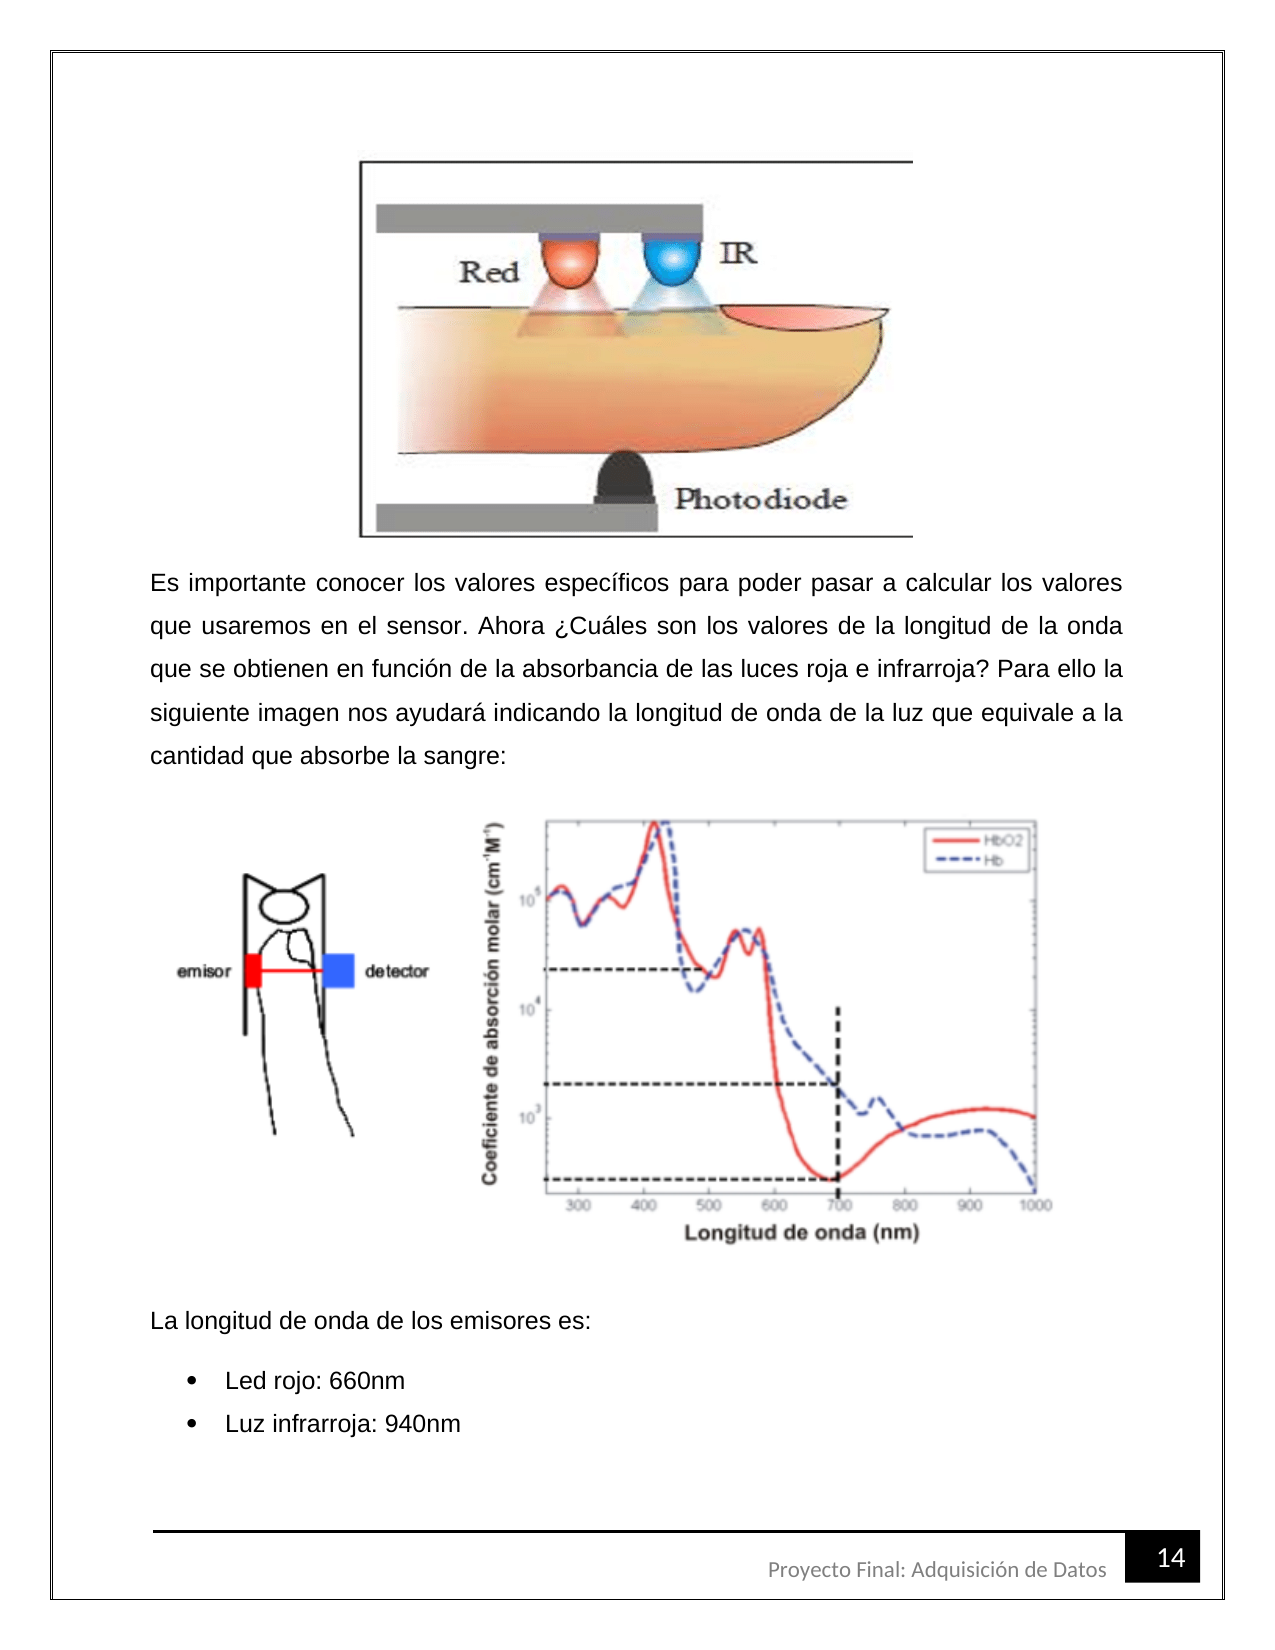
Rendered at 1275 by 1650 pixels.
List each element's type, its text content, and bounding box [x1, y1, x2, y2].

text La longitud de onda de los emisores es: [150, 1306, 1125, 1335]
list Led rojo: 660nm [187, 1366, 1125, 1395]
picture [357, 150, 918, 538]
list Luz infrarroja: 940nm [187, 1409, 1125, 1438]
text Es importante conocer los valores específicos para poder pasar a calcular los valores que usaremos en el sensor. Ahora ¿Cuáles son los valores de la longitud de la onda que se obtienen en función de la absorbancia de las luces roja e infrarroja? Para ello la siguiente imagen nos ayudará indicando la longitud de onda de la luz que equivale a la cantidad que absorbe la sangre: [150, 568, 1125, 769]
picture [150, 800, 1109, 1276]
